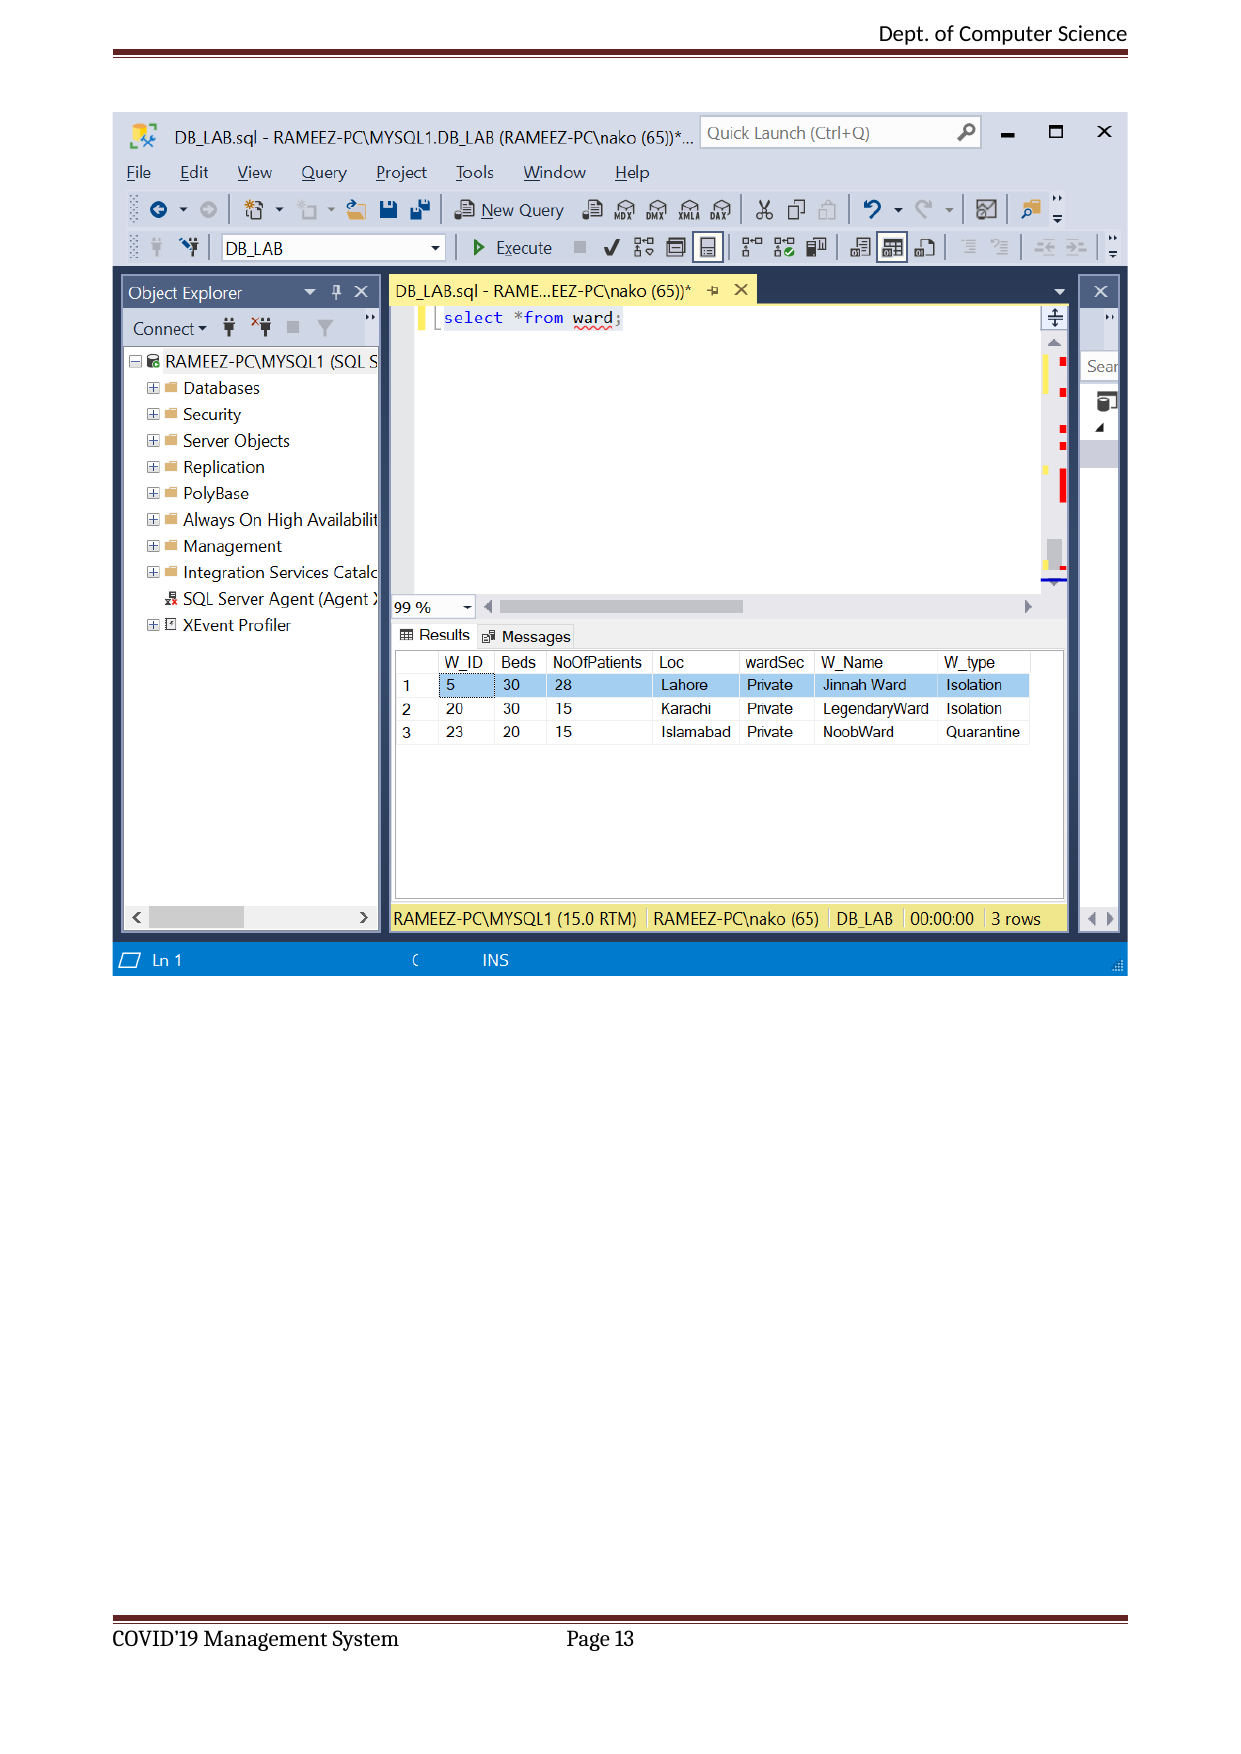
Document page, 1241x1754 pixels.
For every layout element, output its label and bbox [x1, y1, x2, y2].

picture [112, 112, 1128, 976]
